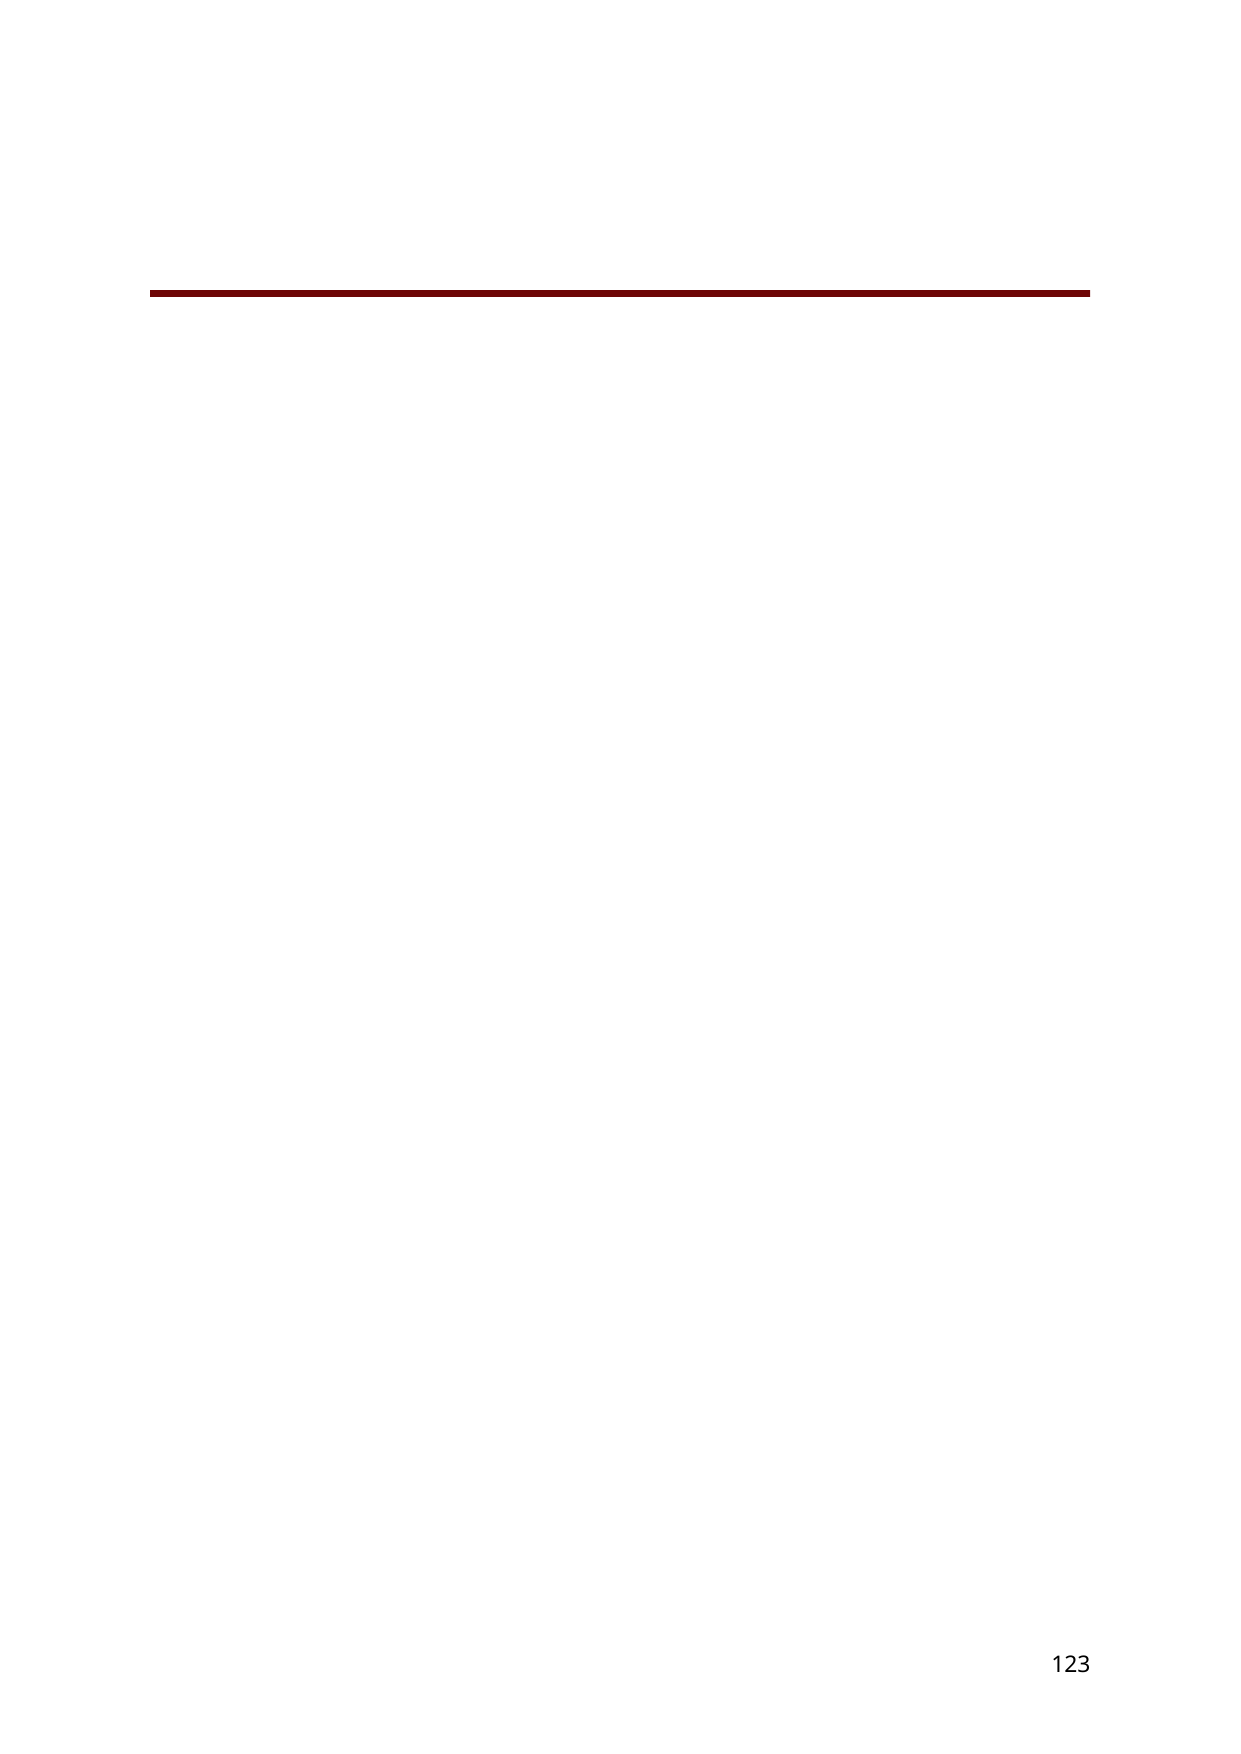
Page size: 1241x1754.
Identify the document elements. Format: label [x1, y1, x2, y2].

picture [150, 290, 1091, 297]
